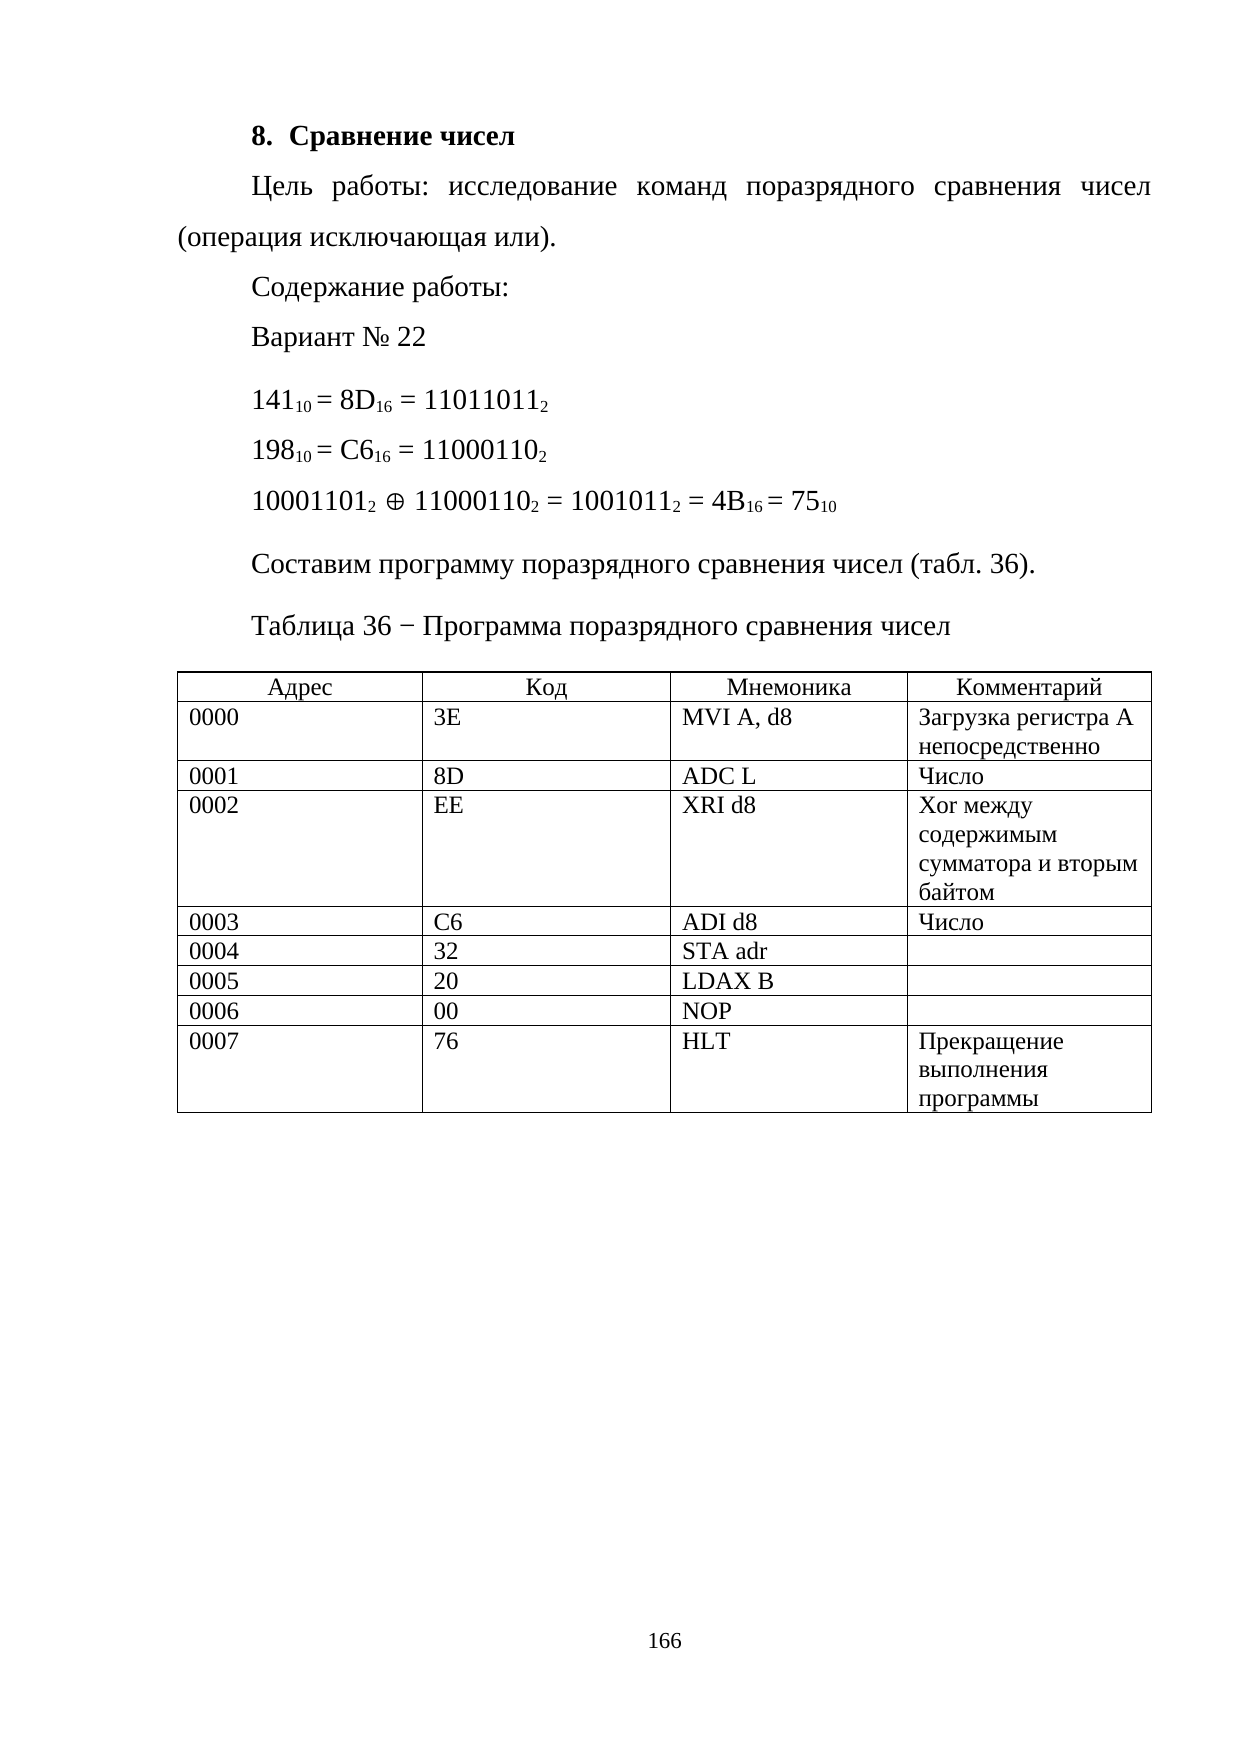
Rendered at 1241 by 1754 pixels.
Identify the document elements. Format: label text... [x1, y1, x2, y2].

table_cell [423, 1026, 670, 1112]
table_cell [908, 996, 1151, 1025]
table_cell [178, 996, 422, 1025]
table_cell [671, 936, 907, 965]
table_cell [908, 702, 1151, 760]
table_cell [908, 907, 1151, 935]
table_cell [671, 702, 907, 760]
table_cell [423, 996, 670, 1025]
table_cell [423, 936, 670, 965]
list Таблица 36 − Программа поразрядного сравнения чисел [251, 608, 1152, 642]
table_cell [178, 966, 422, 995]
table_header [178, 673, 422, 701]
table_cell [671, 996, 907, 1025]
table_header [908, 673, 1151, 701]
text Составим программу поразрядного сравнения чисел (табл. 36). [251, 546, 1152, 579]
text Цель работы: исследование команд поразрядного сравнения чисел (операция исключающая или). [177, 168, 1152, 252]
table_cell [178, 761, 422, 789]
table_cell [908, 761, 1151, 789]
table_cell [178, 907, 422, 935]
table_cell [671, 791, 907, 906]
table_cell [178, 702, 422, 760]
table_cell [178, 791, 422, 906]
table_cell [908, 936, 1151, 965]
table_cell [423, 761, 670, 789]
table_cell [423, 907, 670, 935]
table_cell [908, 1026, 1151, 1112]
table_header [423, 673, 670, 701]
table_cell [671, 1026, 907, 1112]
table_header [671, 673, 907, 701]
text 100011012 110001102 = 10010112 = 4B16 = 7510 [177, 483, 1152, 516]
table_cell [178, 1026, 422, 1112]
text Вариант № 22 [251, 319, 1152, 353]
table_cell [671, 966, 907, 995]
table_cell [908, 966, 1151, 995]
text 14110 = 8D16 = 110110112 [177, 382, 1152, 416]
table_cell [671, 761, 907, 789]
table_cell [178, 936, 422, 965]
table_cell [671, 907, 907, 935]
list Сравнение чисел [251, 118, 1152, 152]
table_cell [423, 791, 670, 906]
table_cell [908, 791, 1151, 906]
text 19810 = C616 = 110001102 [177, 432, 1152, 466]
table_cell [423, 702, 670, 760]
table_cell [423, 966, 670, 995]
text Содержание работы: [177, 269, 1152, 303]
